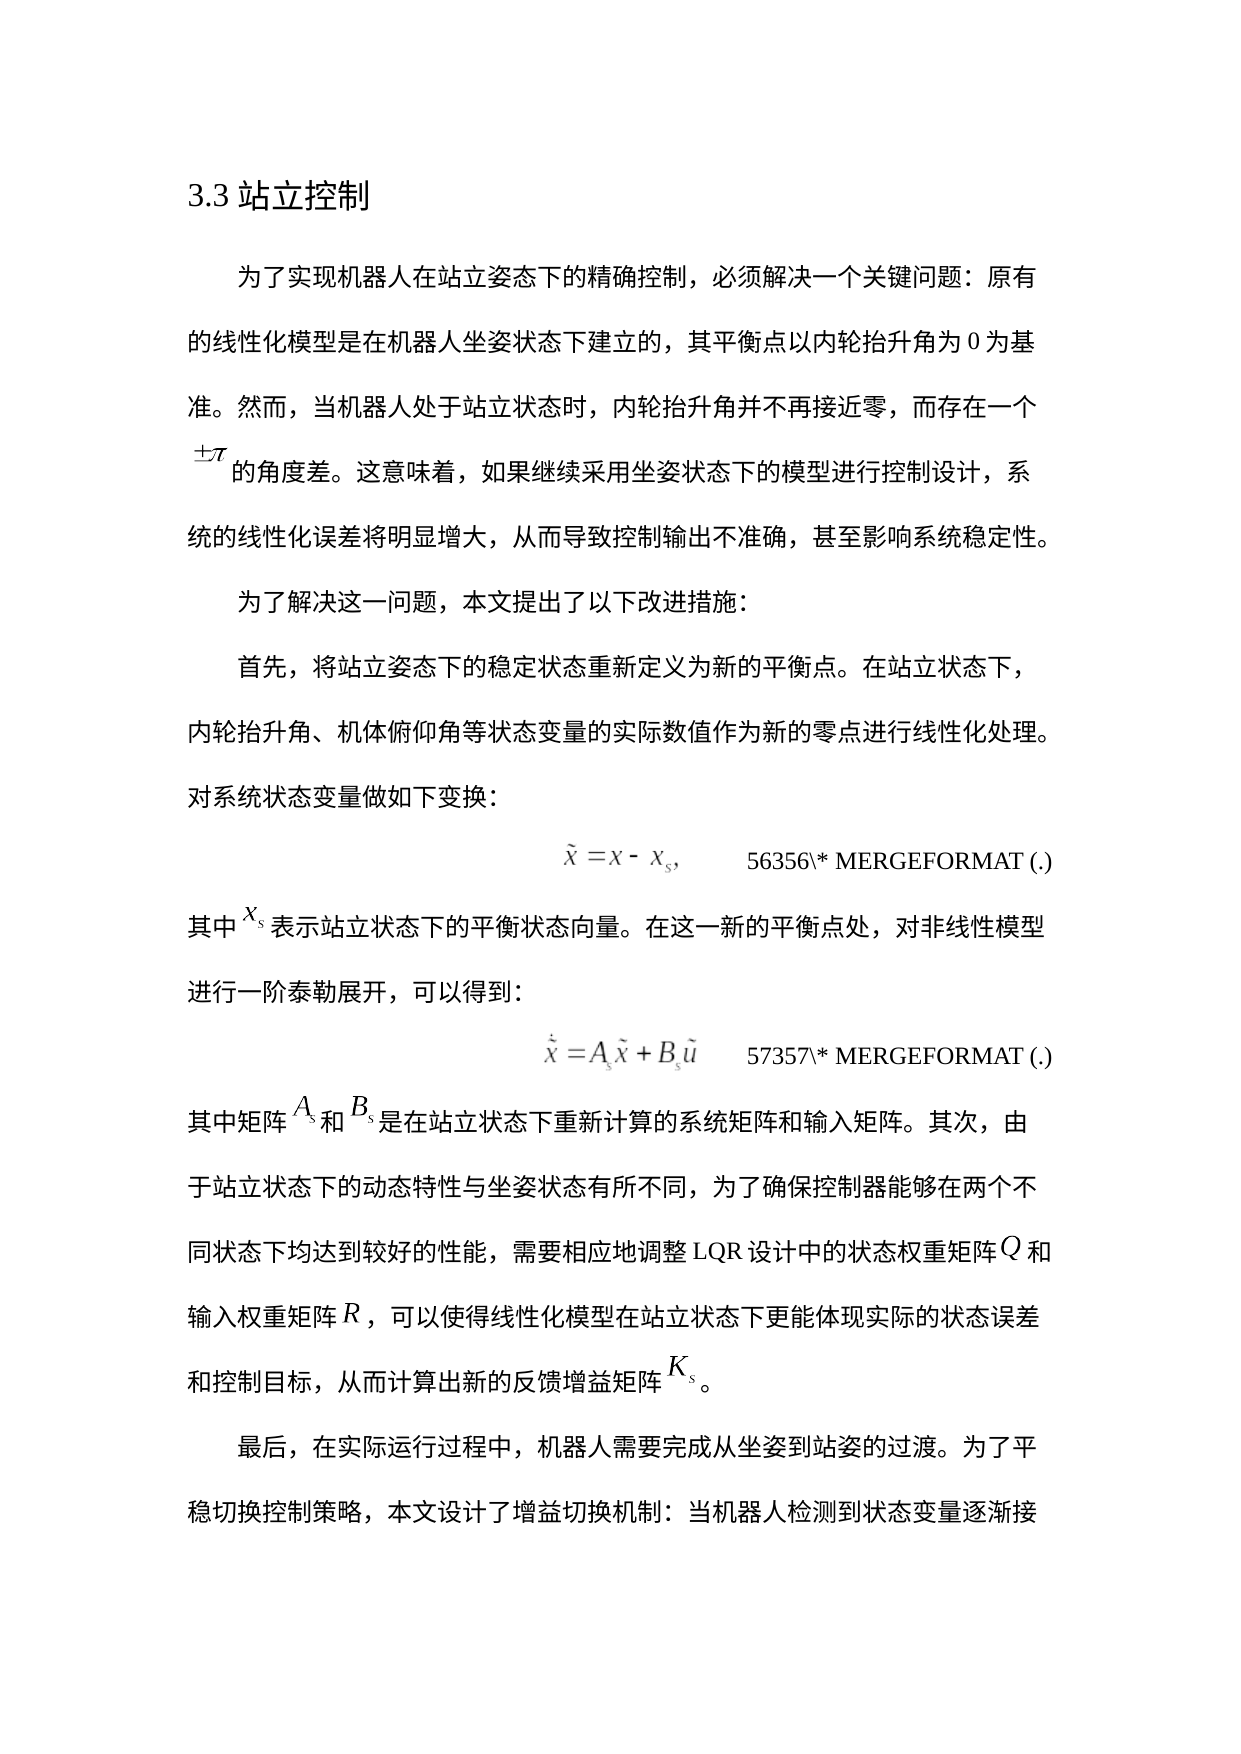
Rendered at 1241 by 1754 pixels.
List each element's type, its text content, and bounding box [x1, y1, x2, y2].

text 首先，将站立姿态下的稳定状态重新定义为新的平衡点。在站立状态下，内轮抬升角、机体俯仰角等状态变量的实际数值作为新的零点进行线性化处理。对系统状态变量做如下变换： [187, 633, 1053, 828]
text 为了解决这一问题，本文提出了以下改进措施： [187, 568, 1053, 633]
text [187, 1413, 1053, 1543]
text 为了实现机器人在站立姿态下的精确控制，必须解决一个关键问题：原有的线性化模型是在机器人坐姿状态下建立的，其平衡点以内轮抬升角为0为基准。然而，当机器人处于站立状态时，内轮抬升角并不再接近零，而存在一个的角度差。这意味着，如果继续采用坐姿状态下的模型进行控制设计，系统的线性化误差将明显增大，从而导致控制输出不准确，甚至影响系统稳定性。 [187, 243, 1053, 568]
text 其中表示站立状态下的平衡状态向量。在这一新的平衡点处，对非线性模型进行一阶泰勒展开，可以得到： [187, 893, 1053, 1023]
subtitle 站立控制 [187, 162, 1053, 227]
text 其中矩阵和是在站立状态下重新计算的系统矩阵和输入矩阵。其次，由于站立状态下的动态特性与坐姿状态有所不同，为了确保控制器能够在两个不同状态下均达到较好的性能，需要相应地调整LQR设计中的状态权重矩阵和输入权重矩阵，可以使得线性化模型在站立状态下更能体现实际的状态误差和控制目标，从而计算出新的反馈增益矩阵。 [187, 1088, 1053, 1413]
